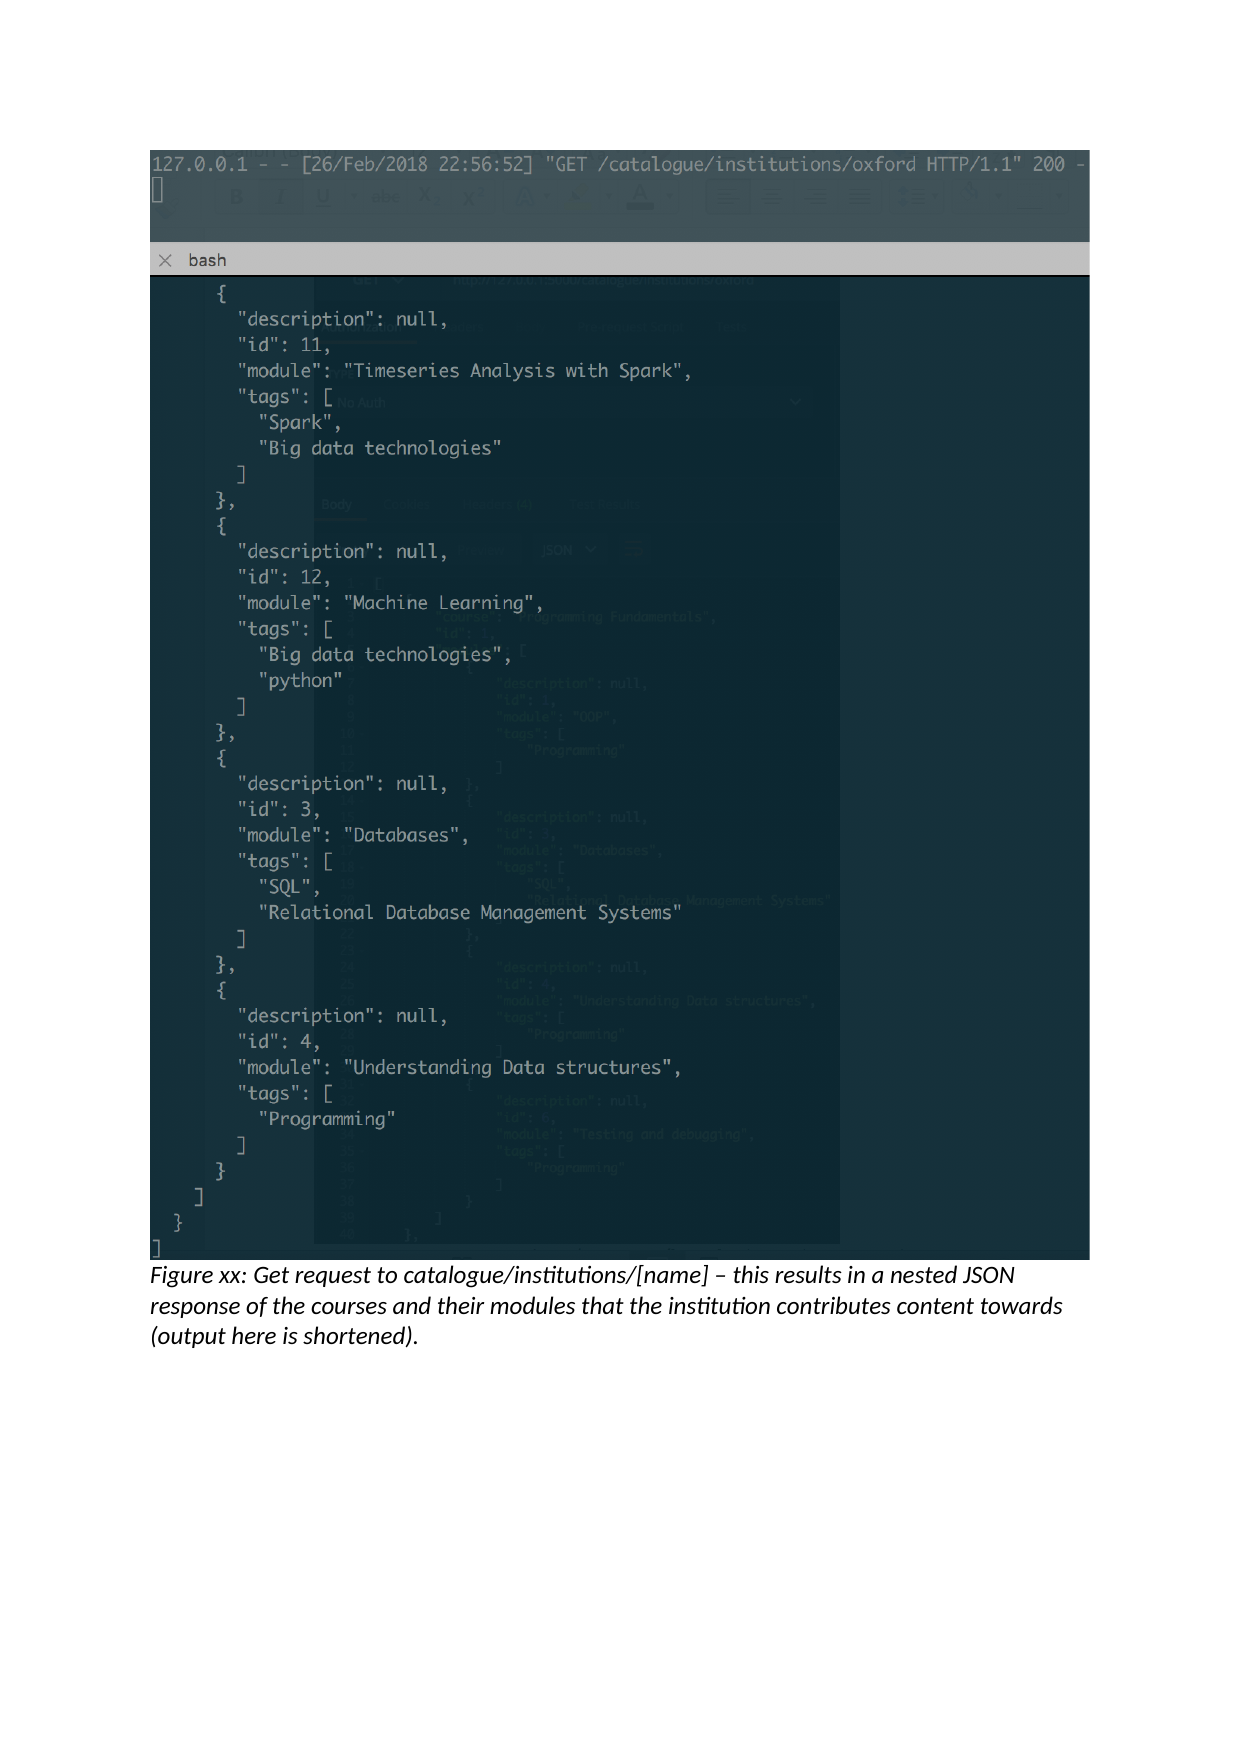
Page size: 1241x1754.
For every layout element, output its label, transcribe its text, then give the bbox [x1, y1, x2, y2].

picture [150, 150, 1090, 1260]
text Figure xx: Get request to catalogue/institutions/[name] – this results in a nested JSON response of the courses and their modules that the institution contributes content towards (output here is shortened). [150, 1260, 1090, 1351]
